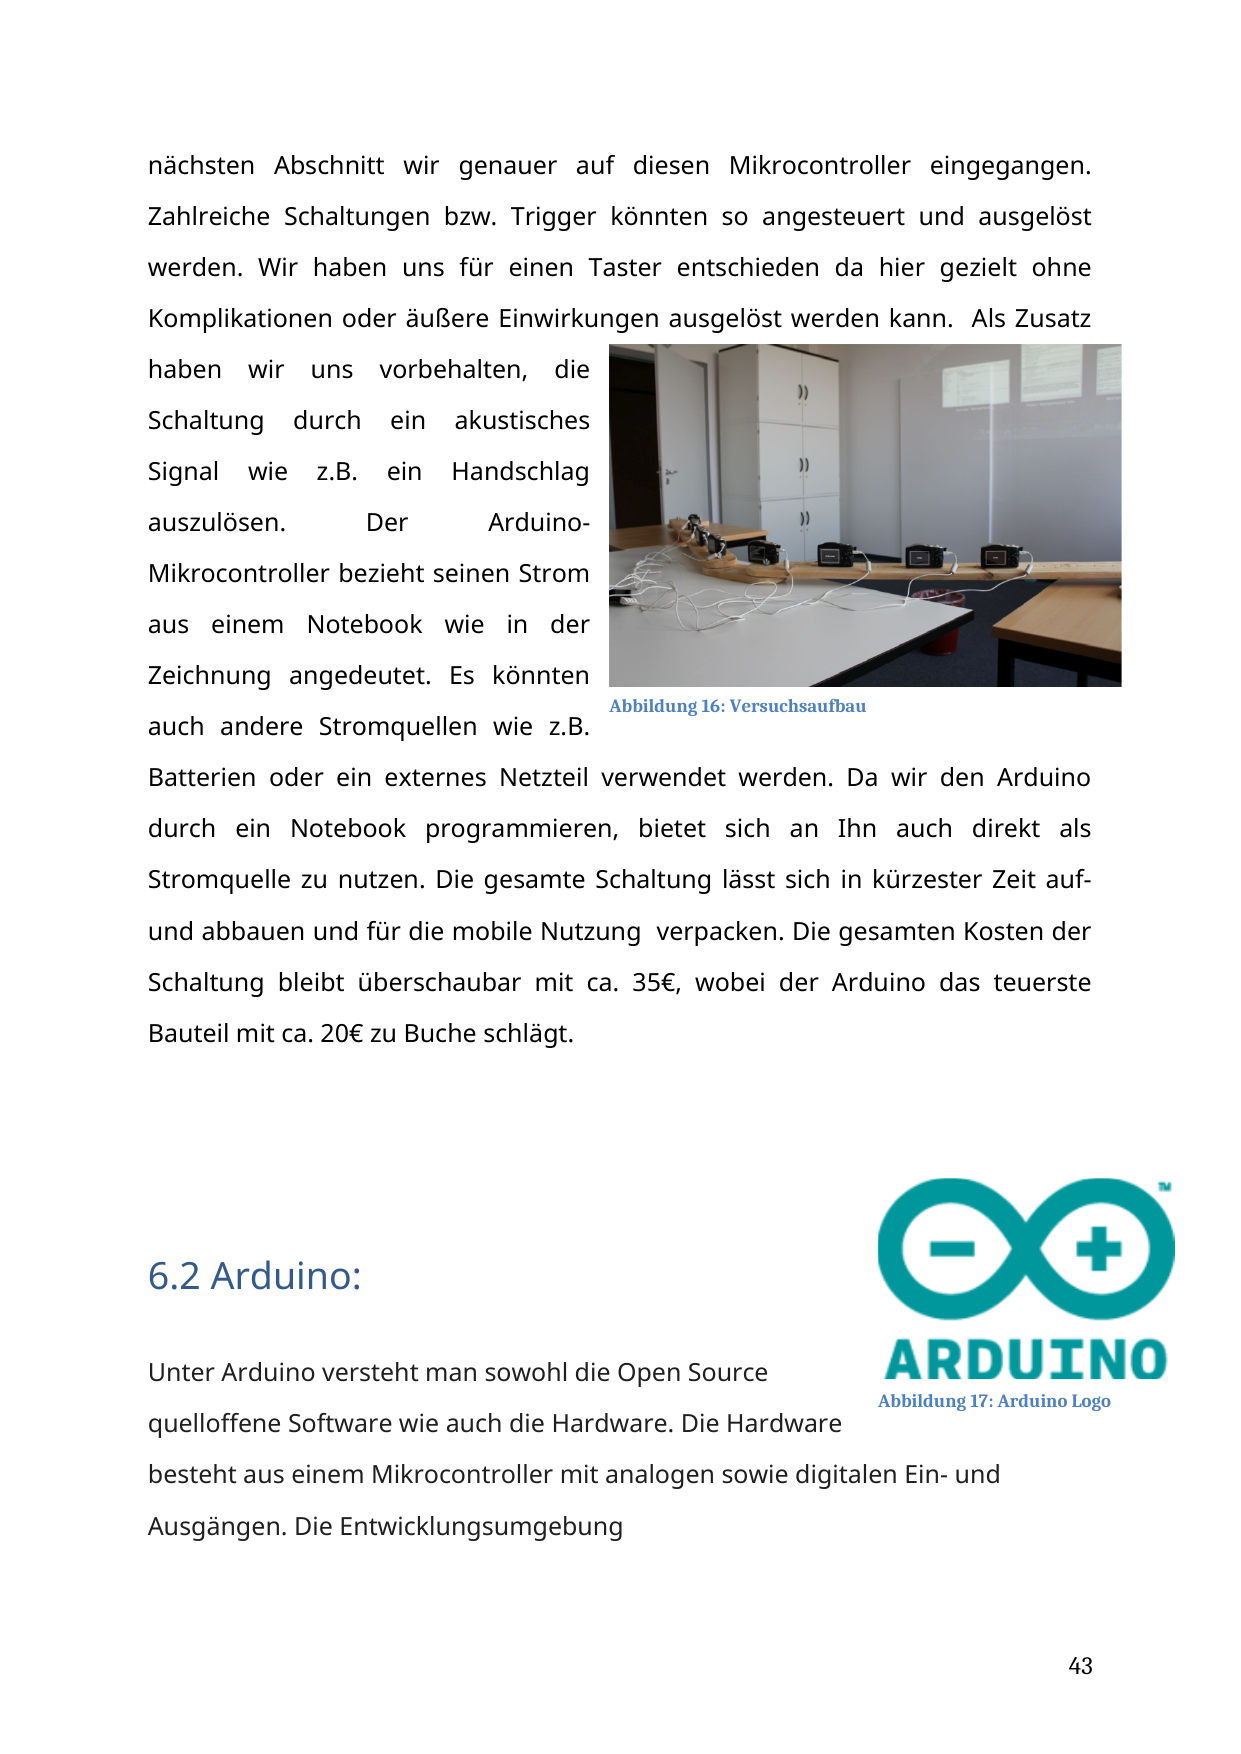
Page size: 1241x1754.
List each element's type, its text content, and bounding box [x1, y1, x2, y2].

text Unter Arduino versteht man sowohl die Open Source quelloffene Software wie auch die Hardware. Die Hardware besteht aus einem Mikrocontroller mit analogen sowie digitalen Ein- und Ausgängen. Die Entwicklungsumgebung [148, 1355, 1093, 1542]
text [148, 148, 1093, 1049]
subtitle 6.2 Arduino: [148, 1250, 877, 1301]
picture [609, 344, 1122, 685]
picture [877, 1178, 1175, 1378]
